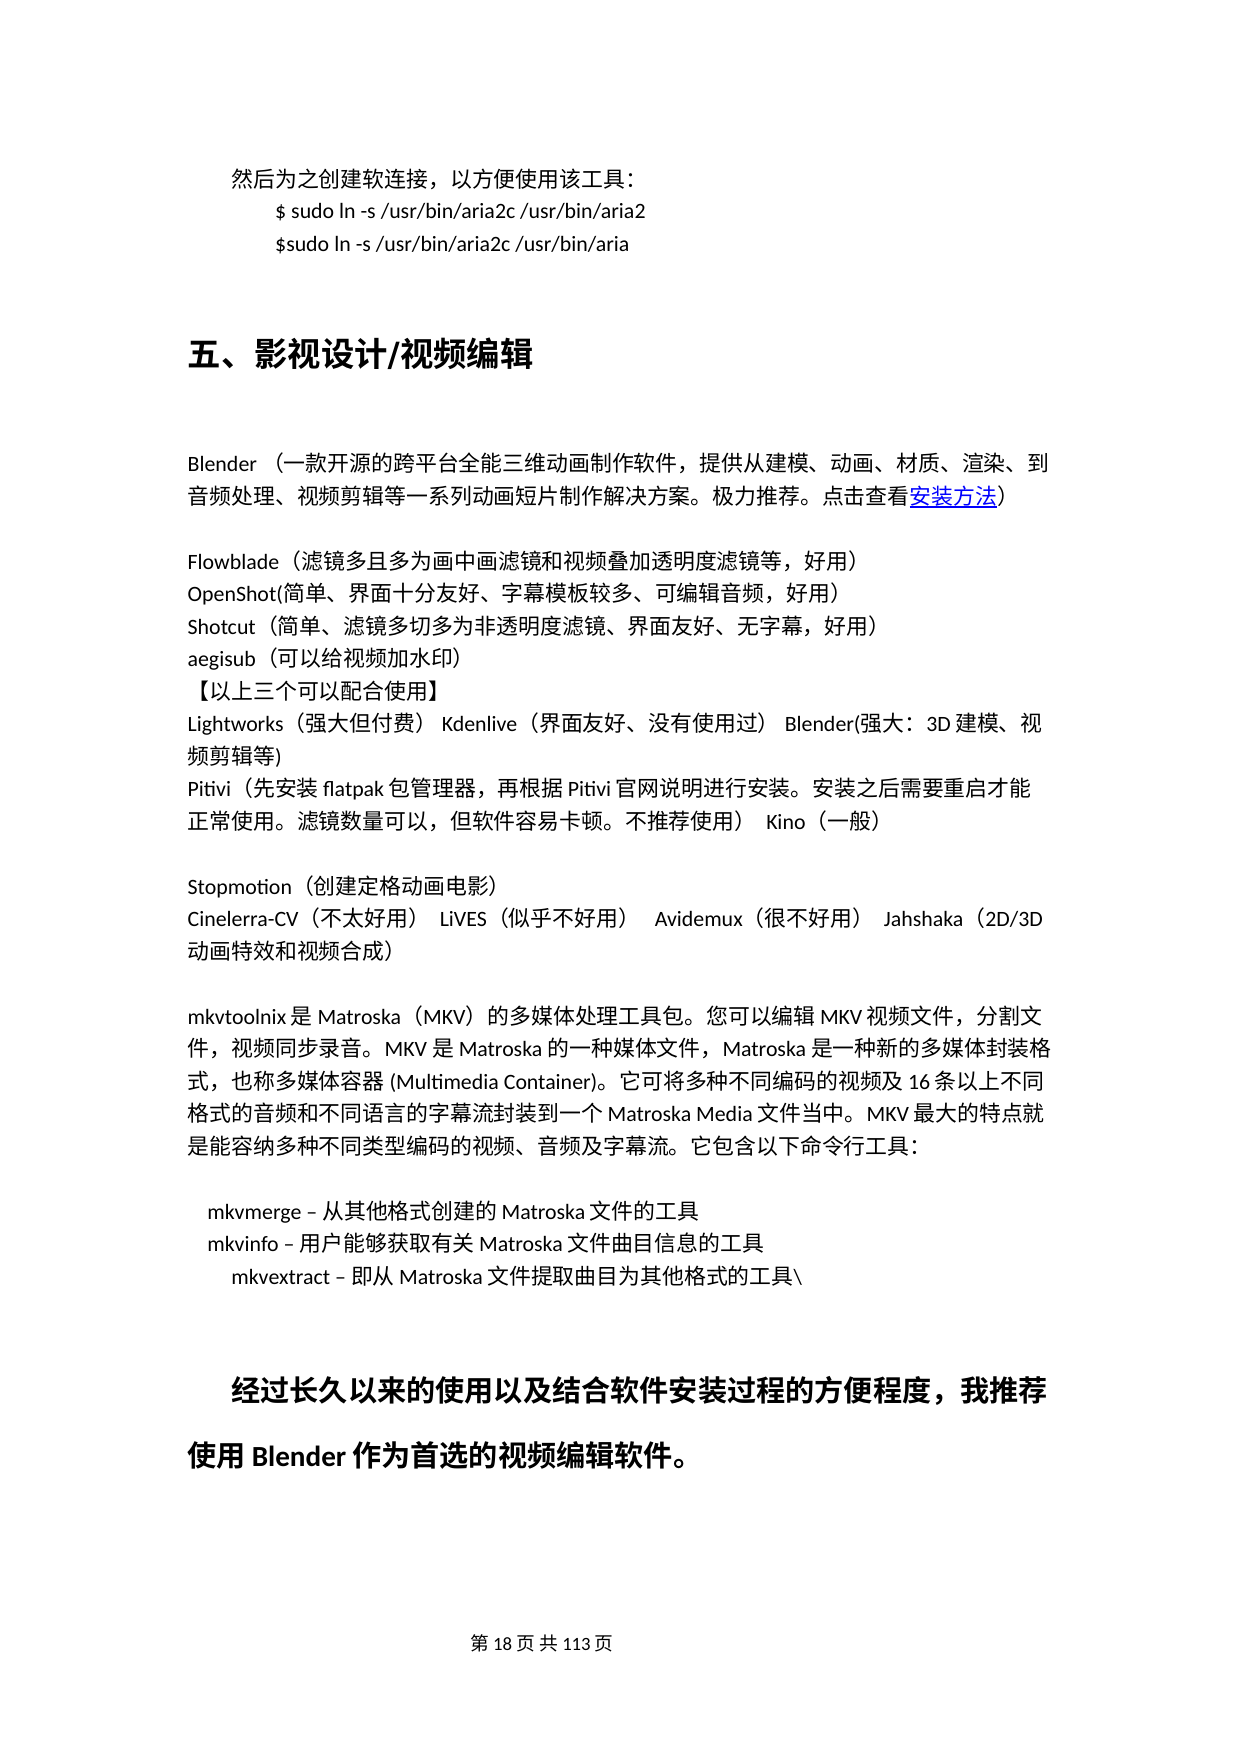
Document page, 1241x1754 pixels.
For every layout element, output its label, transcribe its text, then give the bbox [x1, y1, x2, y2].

text mkvextract – 即从Matroska文件提取曲目为其他格式的工具\ [187, 1258, 1053, 1291]
text mkvinfo – 用户能够获取有关Matroska文件曲目信息的工具 [187, 1226, 1053, 1258]
subtitle 五、影视设计/视频编辑 [187, 319, 1053, 384]
text Lightworks（强大但付费） Kdenlive（界面友好、没有使用过） Blender(强大：3D建模、视频剪辑等) [187, 706, 1053, 771]
text Pitivi（先安装flatpak包管理器，再根据Pitivi官网说明进行安装。安装之后需要重启才能正常使用。滤镜数量可以，但软件容易卡顿。不推荐使用） Kino（一般） [187, 771, 1053, 836]
text Cinelerra-CV（不太好用） LiVES（似乎不好用） Avidemux（很不好用） Jahshaka（2D/3D 动画特效和视频合成） [187, 901, 1053, 966]
text Flowblade（滤镜多且多为画中画滤镜和视频叠加透明度滤镜等，好用） [187, 543, 1053, 576]
text $sudo ln -s /usr/bin/aria2c /usr/bin/aria [187, 227, 1053, 259]
text Stopmotion（创建定格动画电影） [187, 868, 1053, 901]
text 然后为之创建软连接，以方便使用该工具： [187, 162, 1053, 194]
text $ sudo ln -s /usr/bin/aria2c /usr/bin/aria2 [187, 194, 1053, 227]
text OpenShot(简单、界面十分友好、字幕模板较多、可编辑音频，好用） [187, 576, 1053, 608]
text Shotcut（简单、滤镜多切多为非透明度滤镜、界面友好、无字幕，好用） [187, 608, 1053, 641]
text Blender （一款开源的跨平台全能三维动画制作软件，提供从建模、动画、材质、渲染、到音频处理、视频剪辑等一系列动画短片制作解决方案。极力推荐。点击查看安装方法） [187, 446, 1053, 511]
text 经过长久以来的使用以及结合软件安装过程的方便程度，我推荐使用Blender作为首选的视频编辑软件。 [187, 1356, 1053, 1486]
text 【以上三个可以配合使用】 [187, 673, 1053, 706]
text mkvmerge – 从其他格式创建的Matroska文件的工具 [187, 1193, 1053, 1226]
text mkvtoolnix是 Matroska（MKV）的多媒体处理工具包。您可以编辑MKV视频文件，分割文件，视频同步录音。MKV 是 Matroska 的一种媒体文件，Matroska 是一种新的多媒体封装格式，也称多媒体容器 (Multimedia Container)。它可将多种不同编码的视频及16条以上不同格式的音频和不同语言的字幕流封装到一个Matroska Media文件当中。MKV最大的特点就是能容纳多种不同类型编码的视频、音频及字幕流。它包含以下命令行工具： [187, 998, 1053, 1161]
text aegisub（可以给视频加水印） [187, 641, 1053, 673]
